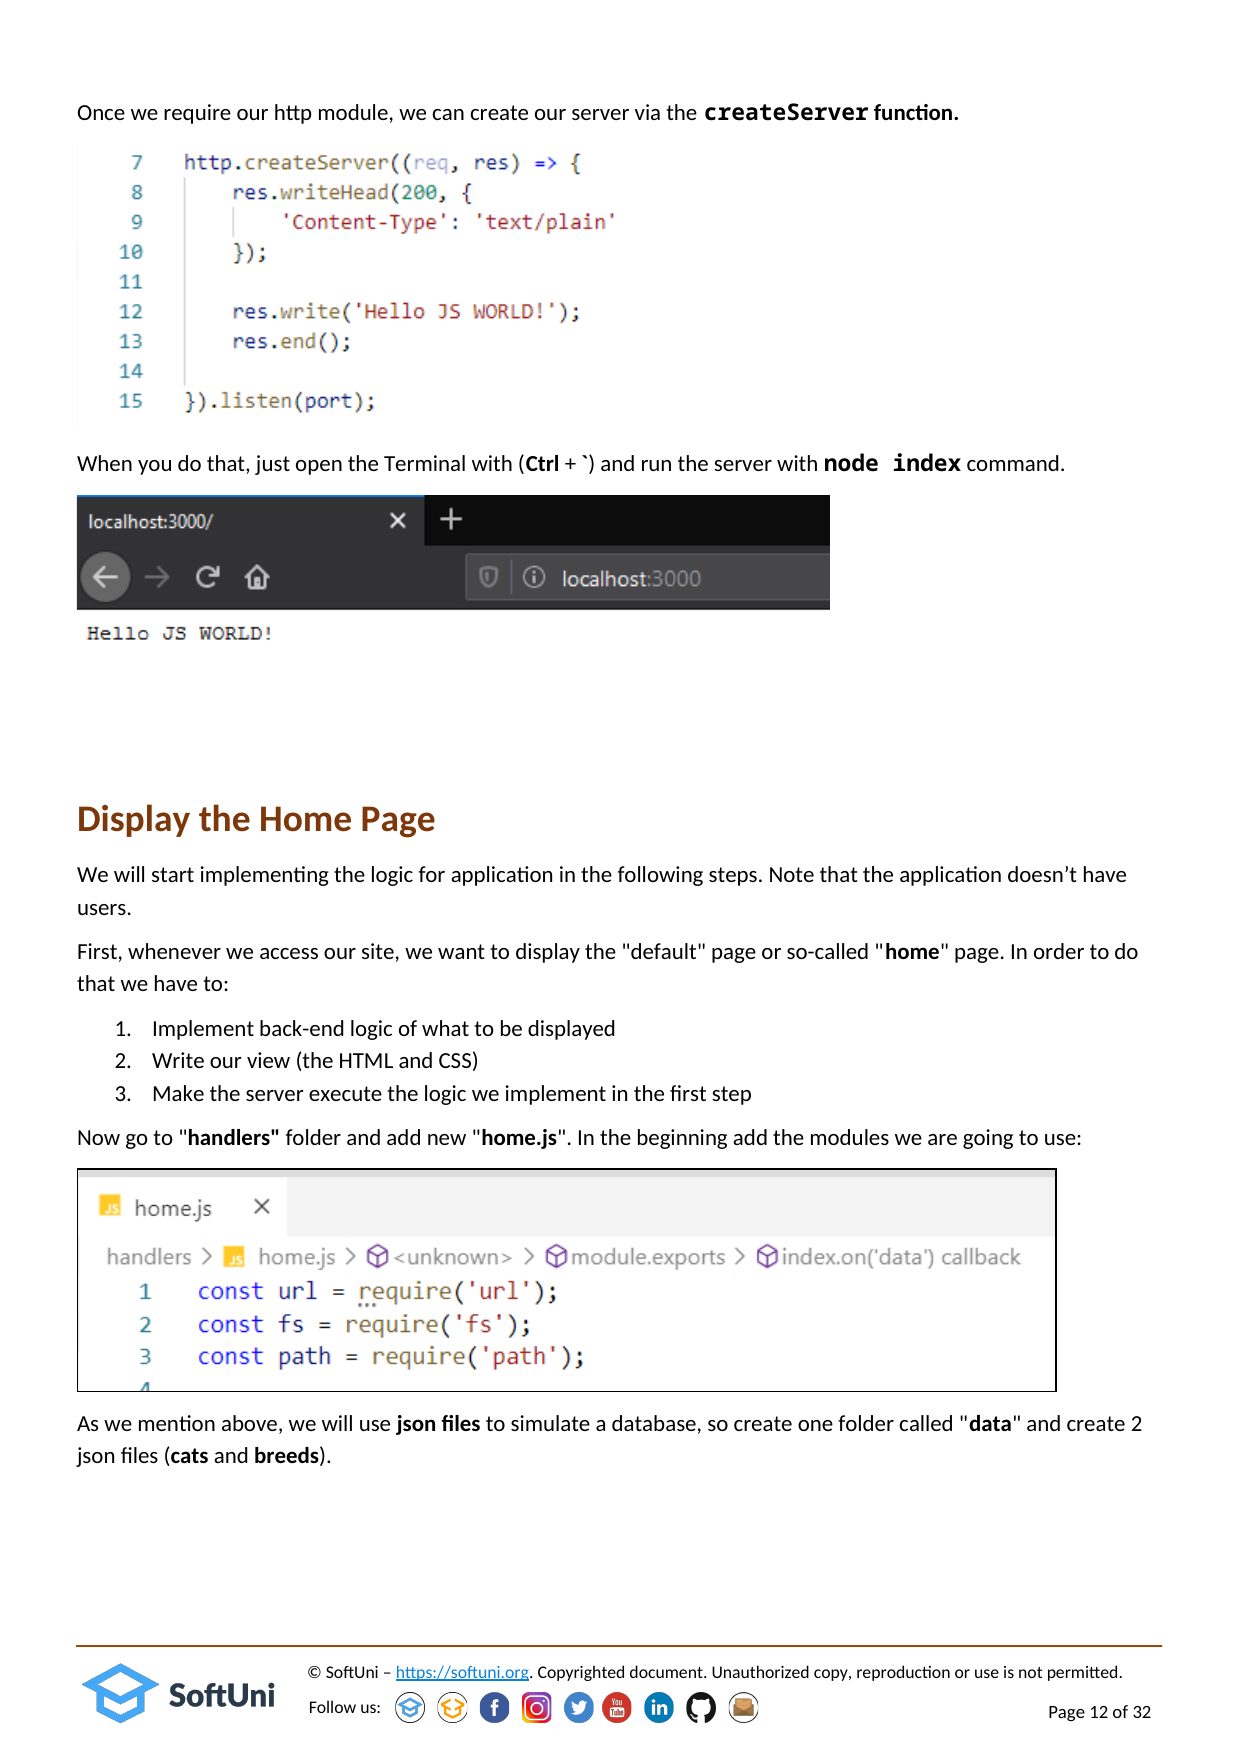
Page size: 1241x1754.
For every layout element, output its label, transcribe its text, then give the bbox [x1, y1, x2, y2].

picture [78, 1170, 1055, 1391]
text Display the Home Page [77, 795, 1163, 841]
picture [76, 495, 830, 734]
list Make the server execute the logic we implement in the first step [114, 1079, 1163, 1107]
text As we mention above, we will use json files to simulate a database, so create one folder called "data" and create 2 json files (cats and breeds). [77, 1409, 1163, 1469]
picture [728, 1692, 759, 1723]
picture [479, 1692, 510, 1723]
picture [75, 1658, 281, 1729]
picture [665, 1692, 674, 1701]
text We will start implementing the logic for application in the following steps. Note that the application doesn’t have users. [77, 861, 1163, 921]
picture [76, 143, 662, 430]
text Once we require our http module, we can create our server via the createServer function. [77, 95, 1163, 127]
picture [665, 1714, 674, 1723]
picture [644, 1714, 653, 1723]
text First, whenever we access our site, we want to display the "default" page or so-called "home" page. In order to do that we have to: [77, 937, 1163, 998]
picture [564, 1692, 594, 1723]
text When you do that, just open the Terminal with (Ctrl + `) and run the server with node index command. [77, 446, 1163, 478]
picture [522, 1692, 552, 1723]
picture [658, 1705, 667, 1714]
list Implement back-end logic of what to be displayed [114, 1014, 1163, 1042]
picture [437, 1692, 468, 1723]
picture [395, 1692, 425, 1723]
picture [644, 1692, 653, 1701]
text Now go to "handlers" folder and add new "home.js". In the beginning add the modules we are going to use: [77, 1123, 1163, 1151]
list Write our view (the HTML and CSS) [114, 1046, 1163, 1074]
picture [602, 1692, 632, 1723]
picture [686, 1692, 716, 1723]
